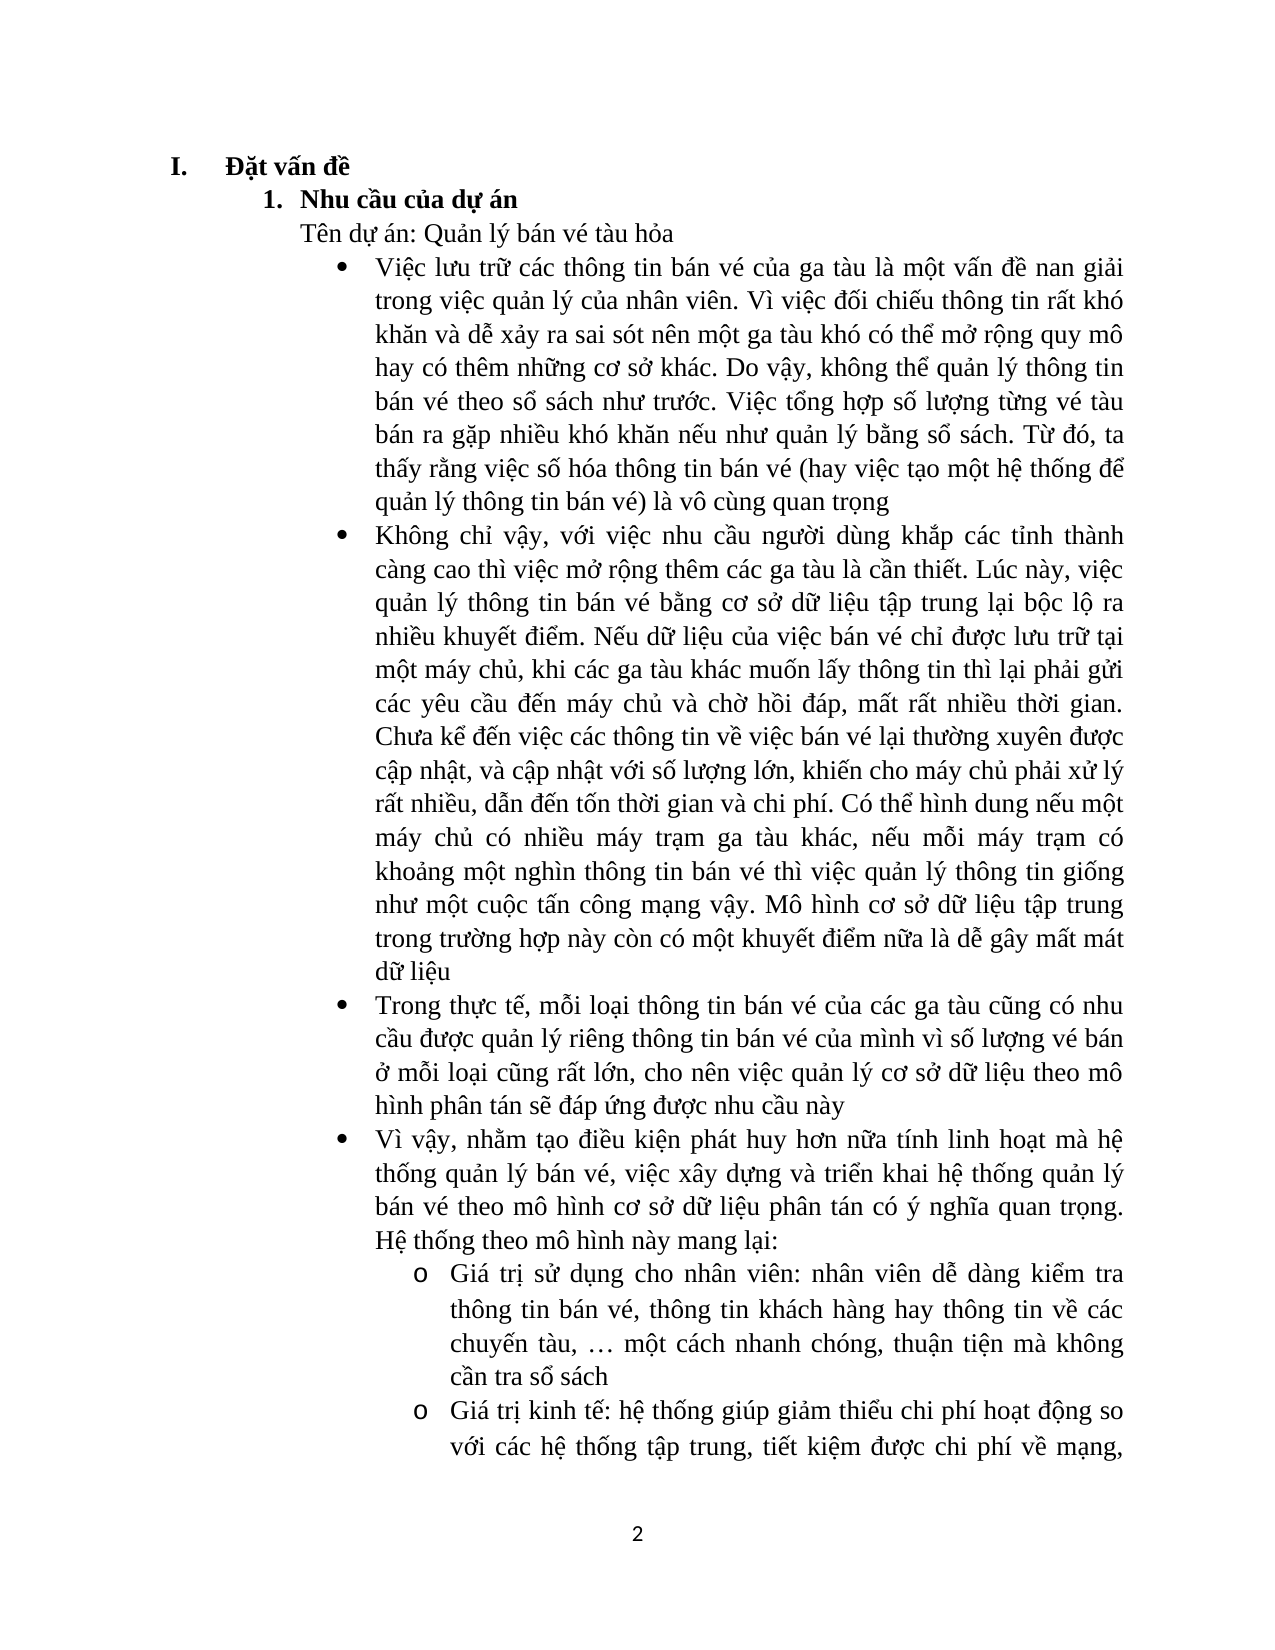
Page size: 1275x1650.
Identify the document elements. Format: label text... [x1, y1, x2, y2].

list Trong thực tế, mỗi loại thông tin bán vé của các ga tàu cũng có nhu cầu được quản lý riêng thông tin bán vé của mình vì số lượng vé bán ở mỗi loại cũng rất lớn, cho nên việc quản lý cơ sở dữ liệu theo mô hình phân tán sẽ đáp ứng được nhu cầu này [337, 989, 1125, 1121]
list Đặt vấn đề [187, 150, 1125, 181]
list Không chỉ vậy, với việc nhu cầu người dùng khắp các tỉnh thành càng cao thì việc mở rộng thêm các ga tàu là cần thiết. Lúc này, việc quản lý thông tin bán vé bằng cơ sở dữ liệu tập trung lại bộc lộ ra nhiều khuyết điểm. Nếu dữ liệu của việc bán vé chỉ được lưu trữ tại một máy chủ, khi các ga tàu khác muốn lấy thông tin thì lại phải gửi các yêu cầu đến máy chủ và chờ hồi đáp, mất rất nhiều thời gian. Chưa kể đến việc các thông tin về việc bán vé lại thường xuyên được cập nhật, và cập nhật với số lượng lớn, khiến cho máy chủ phải xử lý rất nhiều, dẫn đến tốn thời gian và chi phí. Có thể hình dung nếu một máy chủ có nhiều máy trạm ga tàu khác, nếu mỗi máy trạm có khoảng một nghìn thông tin bán vé thì việc quản lý thông tin giống như một cuộc tấn công mạng vậy. Mô hình cơ sở dữ liệu tập trung trong trường hợp này còn có một khuyết điểm nữa là dễ gây mất mát dữ liệu [337, 519, 1125, 986]
list Tên dự án: Quản lý bán vé tàu hỏa [300, 217, 1125, 248]
list Giá trị sử dụng cho nhân viên: nhân viên dễ dàng kiểm tra thông tin bán vé, thông tin khách hàng hay thông tin về các chuyến tàu, … một cách nhanh chóng, thuận tiện mà không cần tra sổ sách [412, 1257, 1125, 1391]
list Nhu cầu của dự án [262, 183, 1125, 215]
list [412, 1394, 1125, 1461]
list Việc lưu trữ các thông tin bán vé của ga tàu là một vấn đề nan giải trong việc quản lý của nhân viên. Vì việc đối chiếu thông tin rất khó khăn và dễ xảy ra sai sót nên một ga tàu khó có thể mở rộng quy mô hay có thêm những cơ sở khác. Do vậy, không thể quản lý thông tin bán vé theo sổ sách như trước. Việc tổng hợp số lượng từng vé tàu bán ra gặp nhiều khó khăn nếu như quản lý bằng sổ sách. Từ đó, ta thấy rằng việc số hóa thông tin bán vé (hay việc tạo một hệ thống để quản lý thông tin bán vé) là vô cùng quan trọng [337, 251, 1125, 517]
list Vì vậy, nhằm tạo điều kiện phát huy hơn nữa tính linh hoạt mà hệ thống quản lý bán vé, việc xây dựng và triển khai hệ thống quản lý bán vé theo mô hình cơ sở dữ liệu phân tán có ý nghĩa quan trọng. Hệ thống theo mô hình này mang lại: [337, 1123, 1125, 1255]
